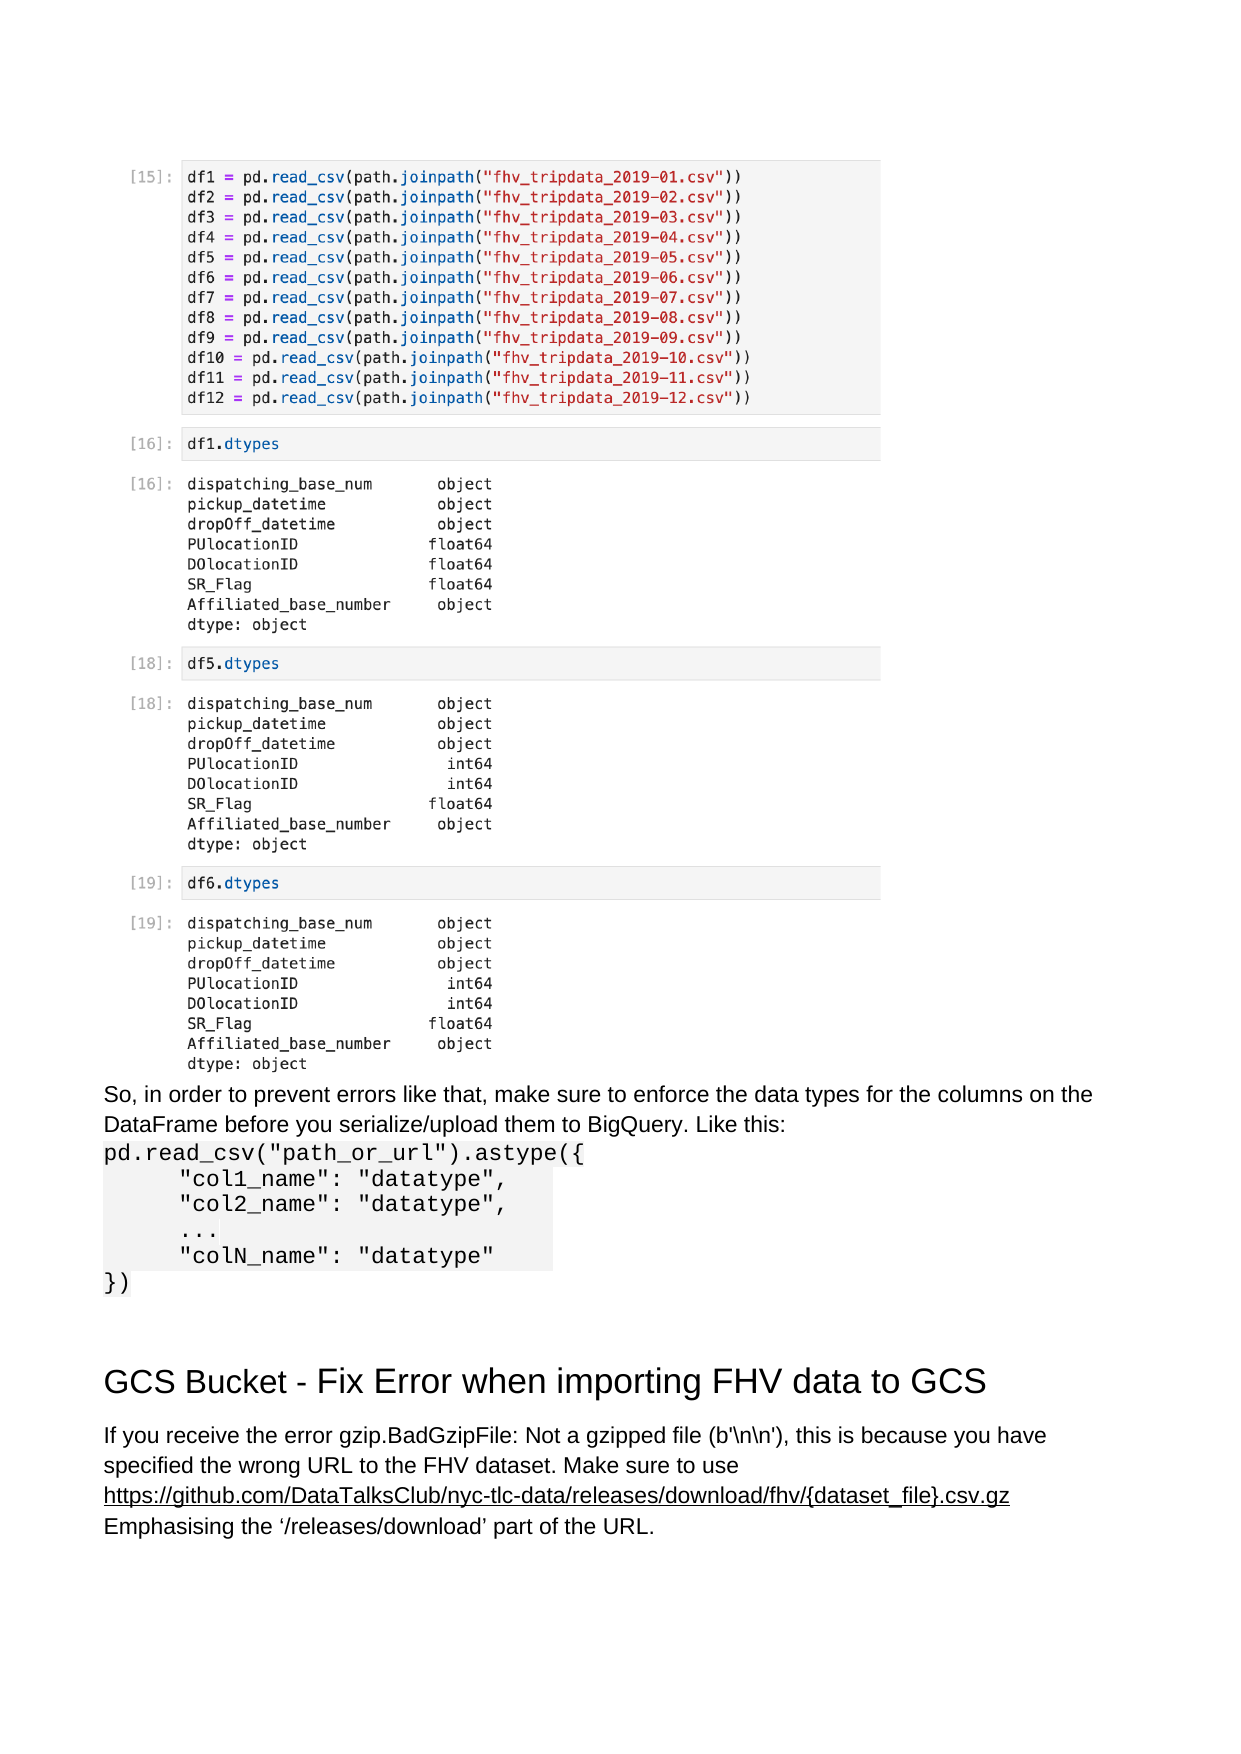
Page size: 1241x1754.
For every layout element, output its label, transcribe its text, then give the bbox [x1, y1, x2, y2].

text If you receive the error gzip.BadGzipFile: Not a gzipped file (b'\n\n'), this is because you have specified the wrong URL to the FHV dataset. Make sure to use https://github.com/DataTalksClub/nyc-tlc-data/releases/download/fhv/{dataset_file}.csv.gz Emphasising the ‘/releases/download’ part of the URL. [103, 1422, 1097, 1539]
picture [103, 150, 881, 1077]
text pd.read_csv("path_or_url").astype({ "col1_name": "datatype", "col2_name": "datatype", ... "colN_name": "datatype" }) [131, 1141, 1097, 1297]
subtitle GCS Bucket - Fix Error when importing FHV data to GCS [103, 1360, 1097, 1401]
text So, in order to prevent errors like that, make sure to enforce the data types for the columns on the DataFrame before you serialize/upload them to BigQuery. Like this: [103, 1081, 1097, 1137]
